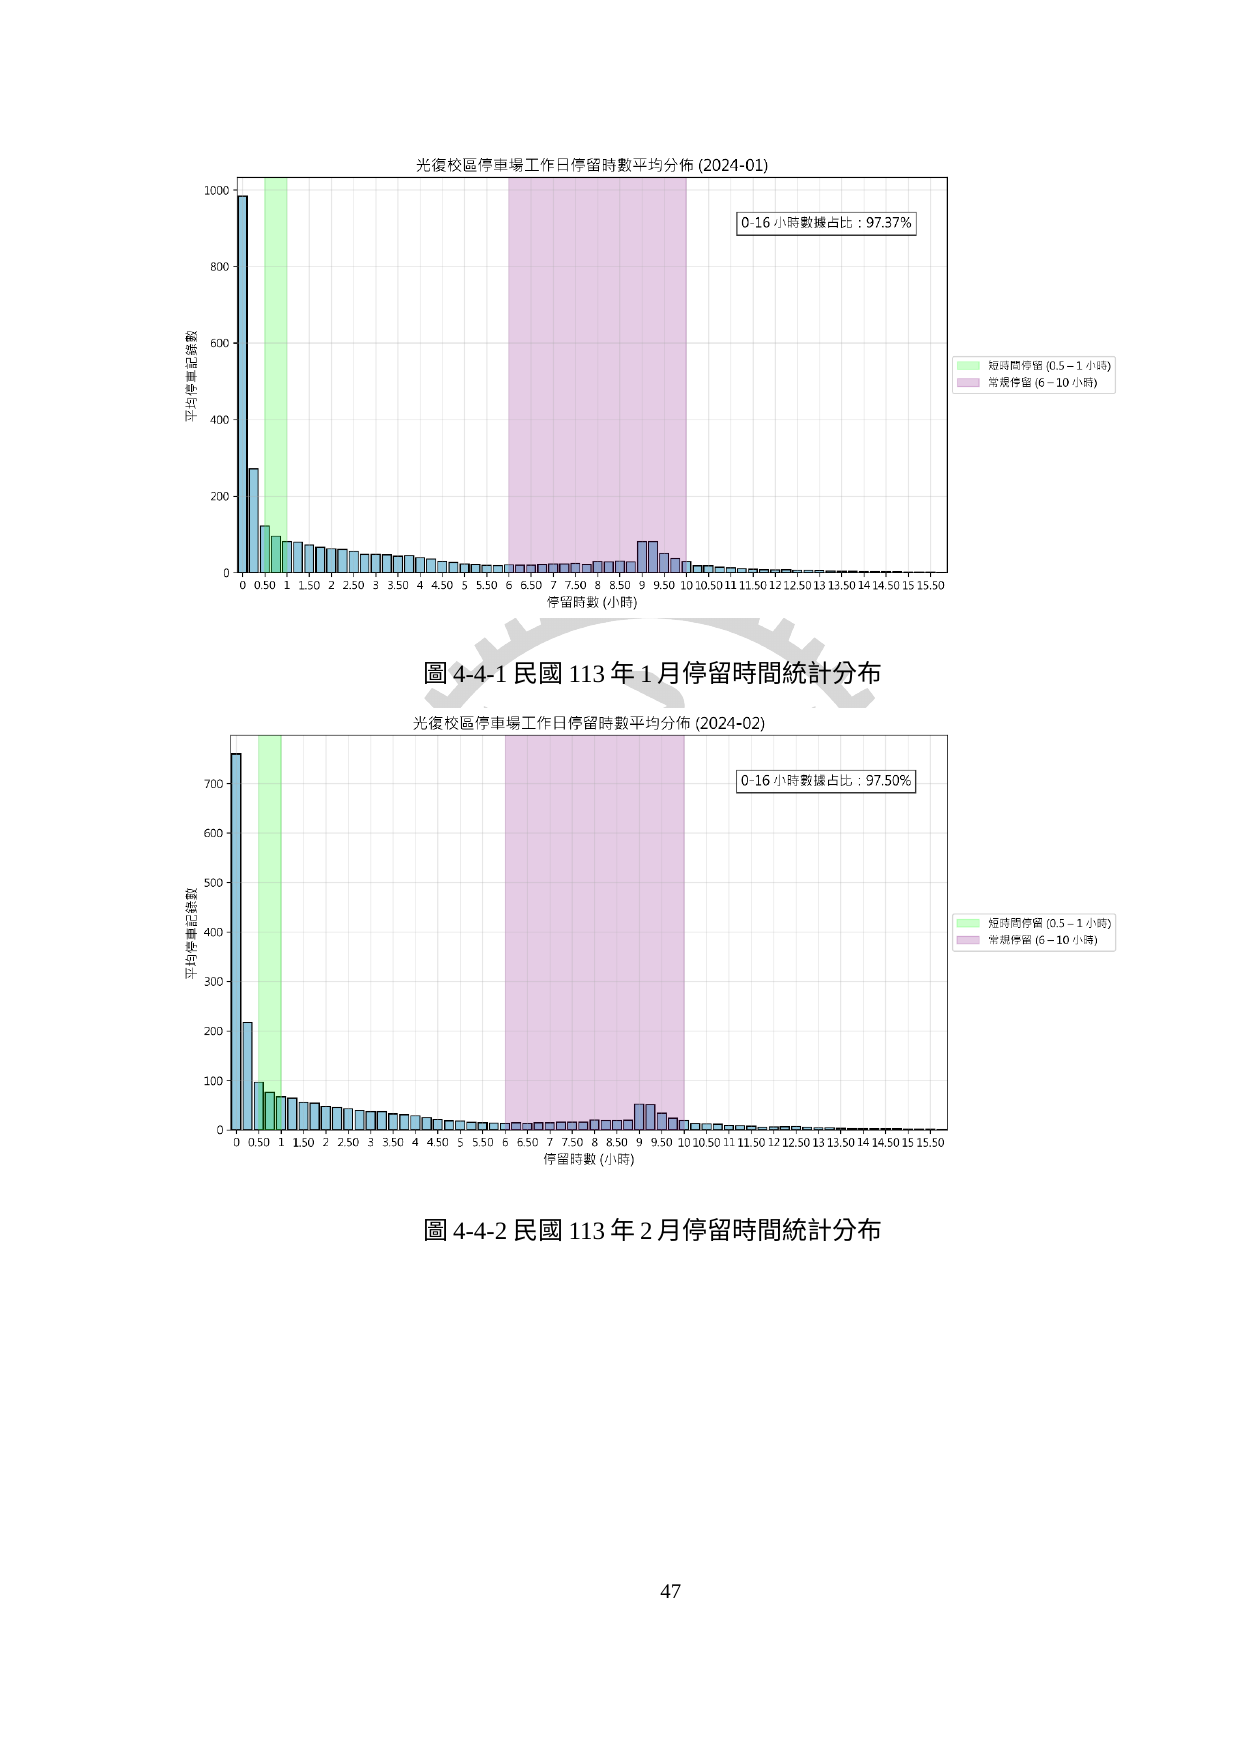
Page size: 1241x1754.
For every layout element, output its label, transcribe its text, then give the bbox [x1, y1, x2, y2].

text 圖4-4-1 民國113年1月停留時間統計分布 [187, 652, 1097, 690]
text 圖4-4-2 民國113年2月停留時間統計分布 [187, 1210, 1097, 1247]
picture [177, 150, 1123, 618]
picture [177, 708, 1123, 1175]
